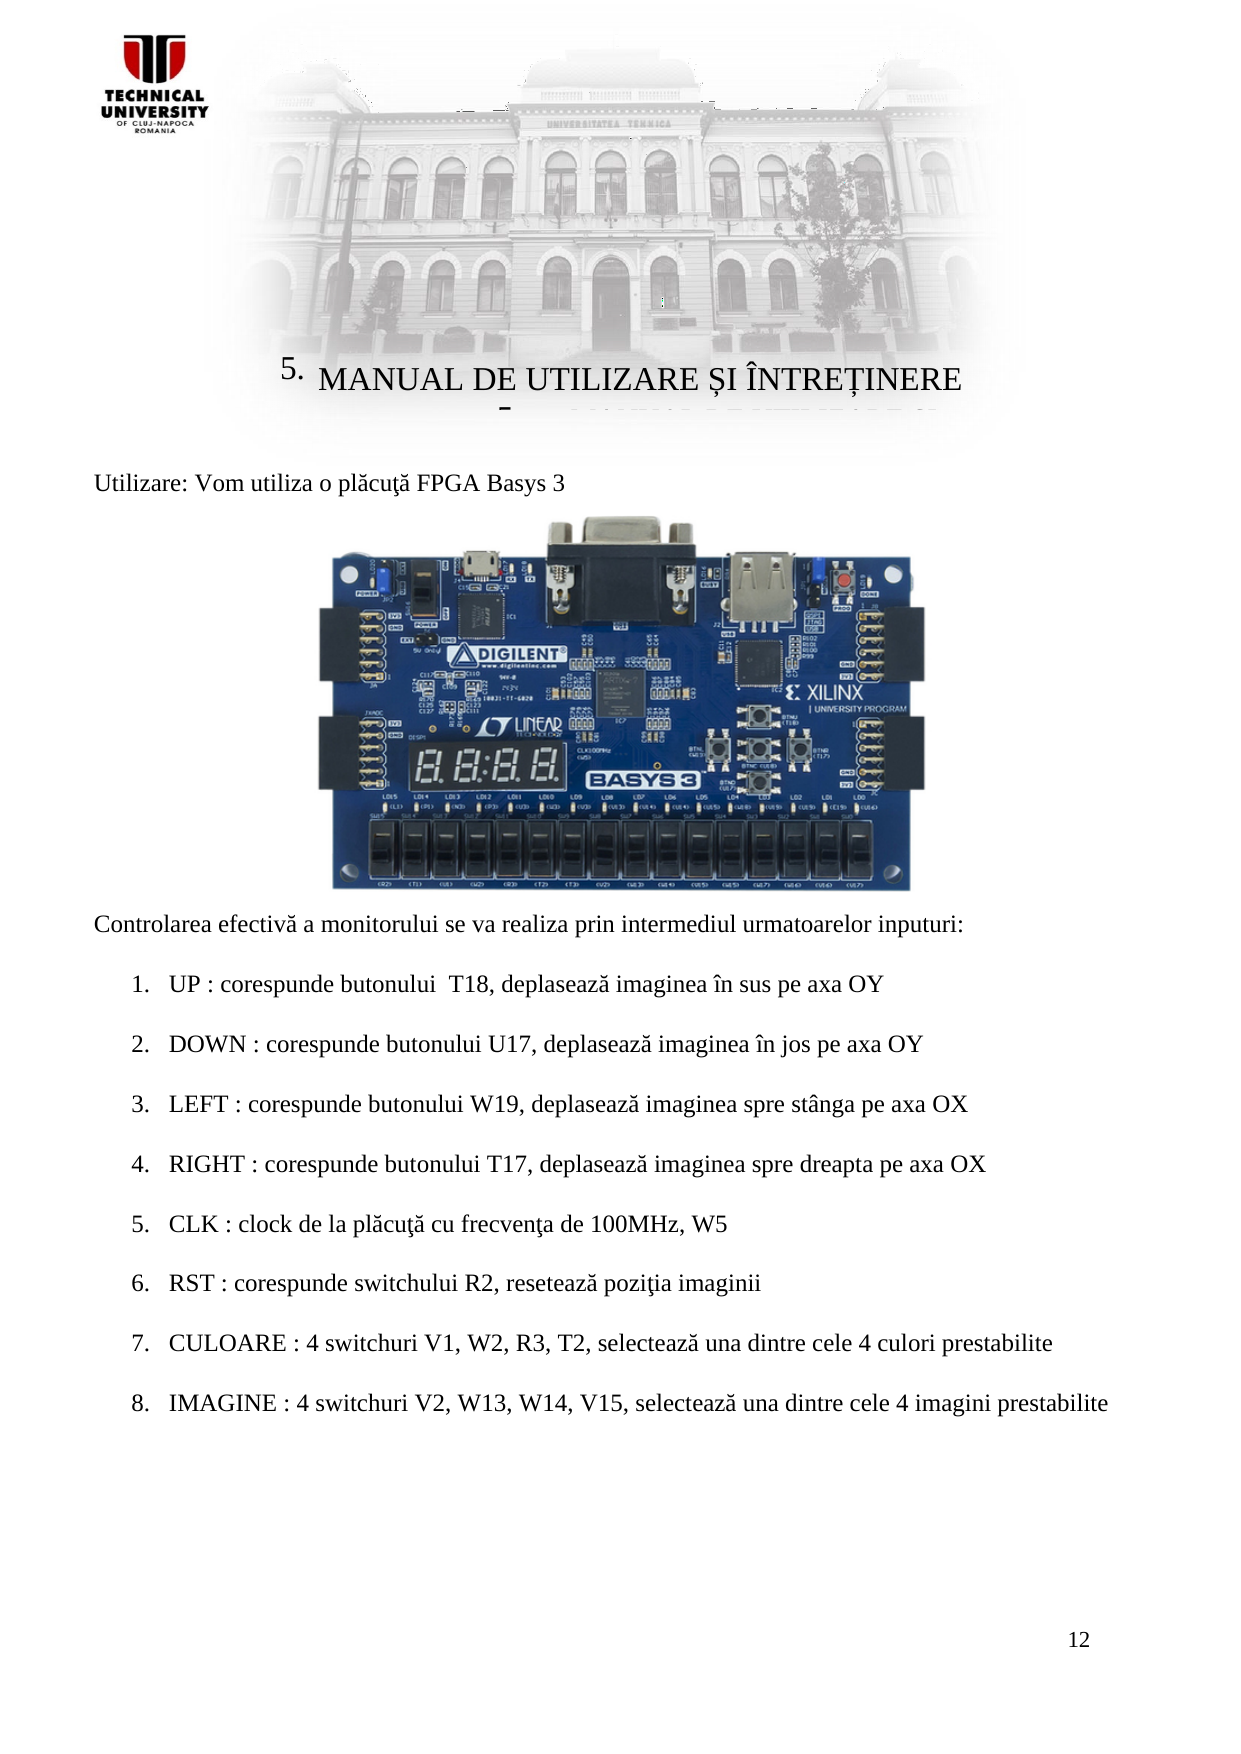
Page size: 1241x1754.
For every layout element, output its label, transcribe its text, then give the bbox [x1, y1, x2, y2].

list LEFT : corespunde butonului W19, deplasează imaginea spre stânga pe axa OX [131, 1089, 1148, 1118]
list RST : corespunde switchului R2, resetează poziţia imaginii [131, 1268, 1148, 1297]
list IMAGINE : 4 switchuri V2, W13, W14, V15, selectează una dintre cele 4 imagini prestabilite [131, 1388, 1148, 1417]
picture [93, 4, 1026, 466]
list DOWN : corespunde butonului U17, deplasează imaginea în jos pe axa OY [131, 1029, 1148, 1058]
list UP : corespunde butonului T18, deplasează imaginea în sus pe axa OY [131, 969, 1148, 998]
list RIGHT : corespunde butonului T17, deplasează imaginea spre dreapta pe axa OX [131, 1149, 1148, 1177]
text Controlarea efectivă a monitorului se va realiza prin intermediul urmatoarelor inputuri: [94, 909, 1148, 938]
picture [284, 515, 958, 892]
text Utilizare: Vom utiliza o plăcuţă FPGA Basys 3 [94, 468, 1148, 496]
list CLK : clock de la plăcuţă cu frecvenţa de 100MHz, W5 [131, 1209, 1148, 1237]
list CULOARE : 4 switchuri V1, W2, R3, T2, selectează una dintre cele 4 culori prestabilite [131, 1328, 1148, 1357]
